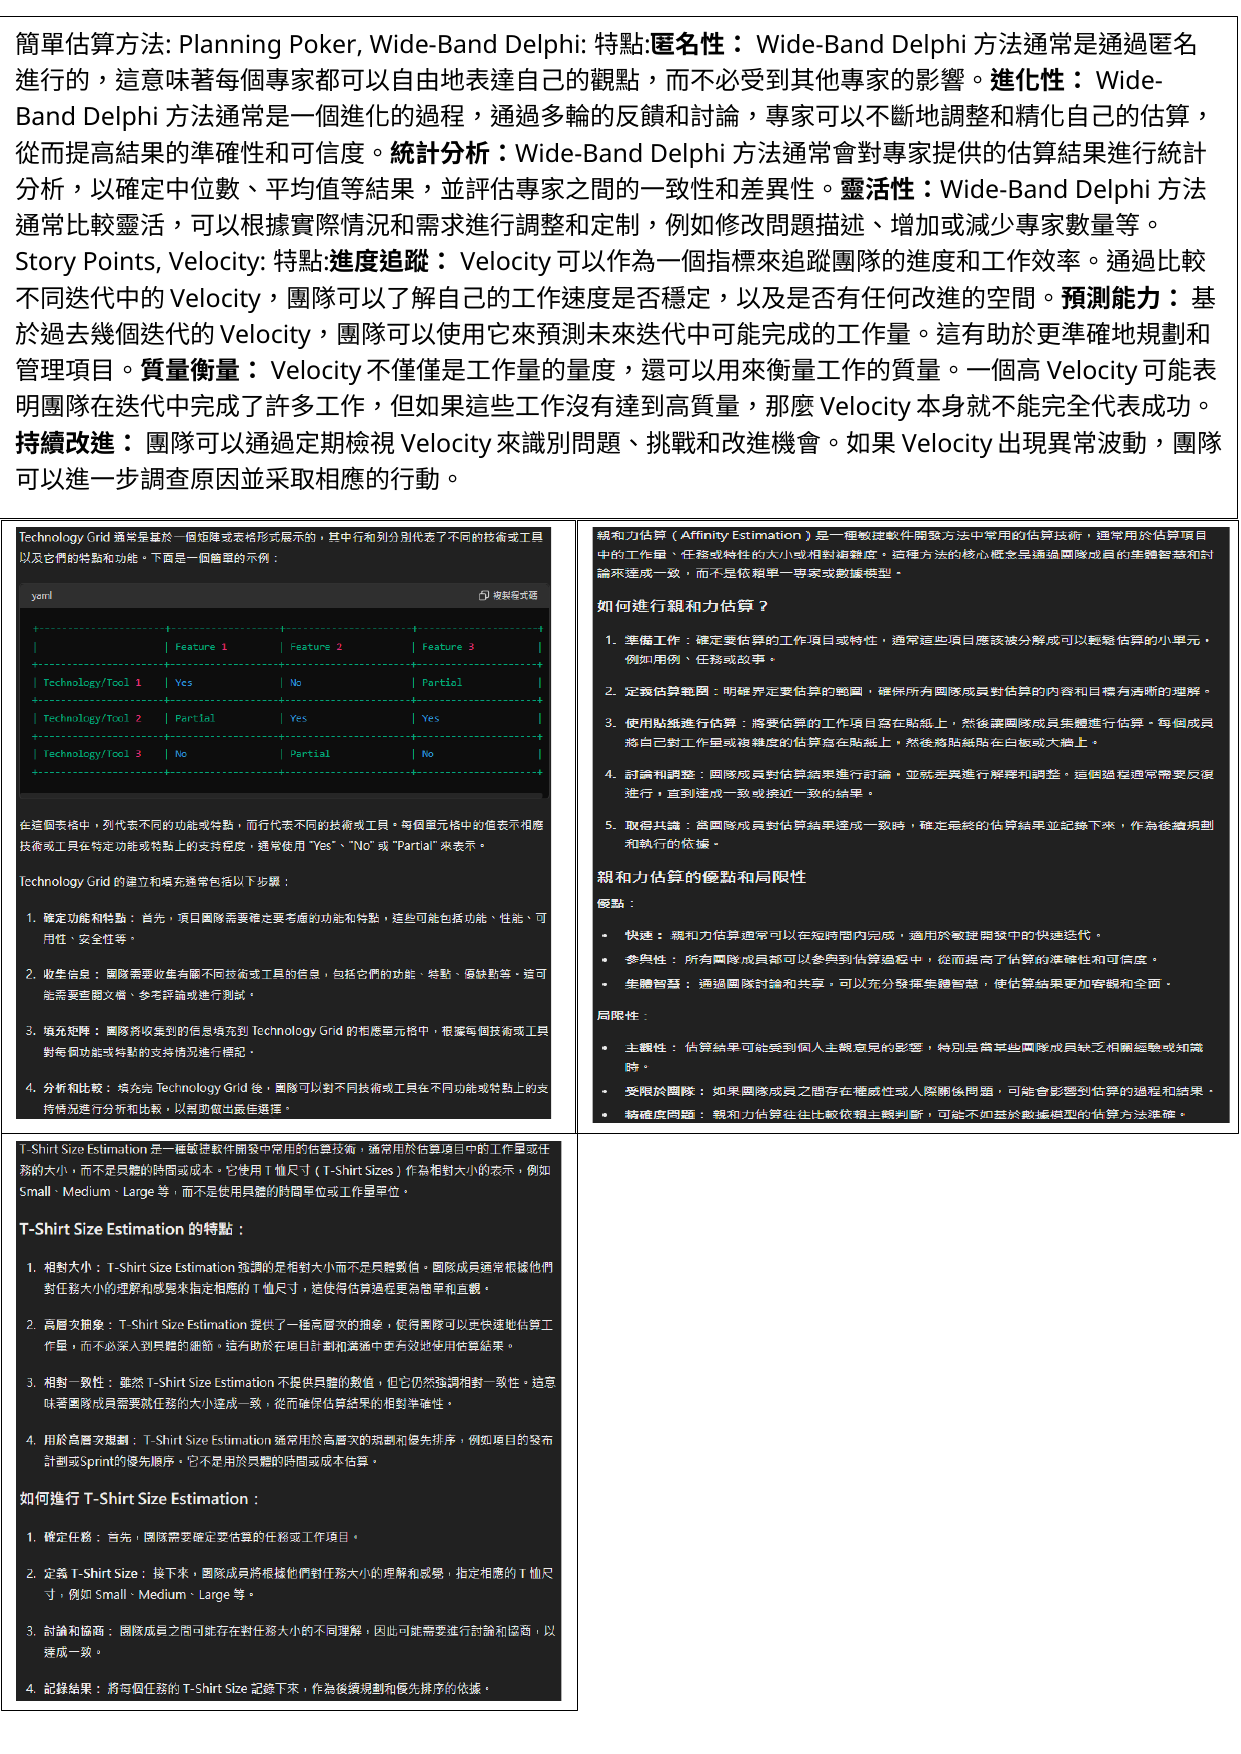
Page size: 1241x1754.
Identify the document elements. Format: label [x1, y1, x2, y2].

picture [592, 527, 1230, 1123]
picture [16, 1141, 562, 1701]
picture [16, 527, 552, 1119]
